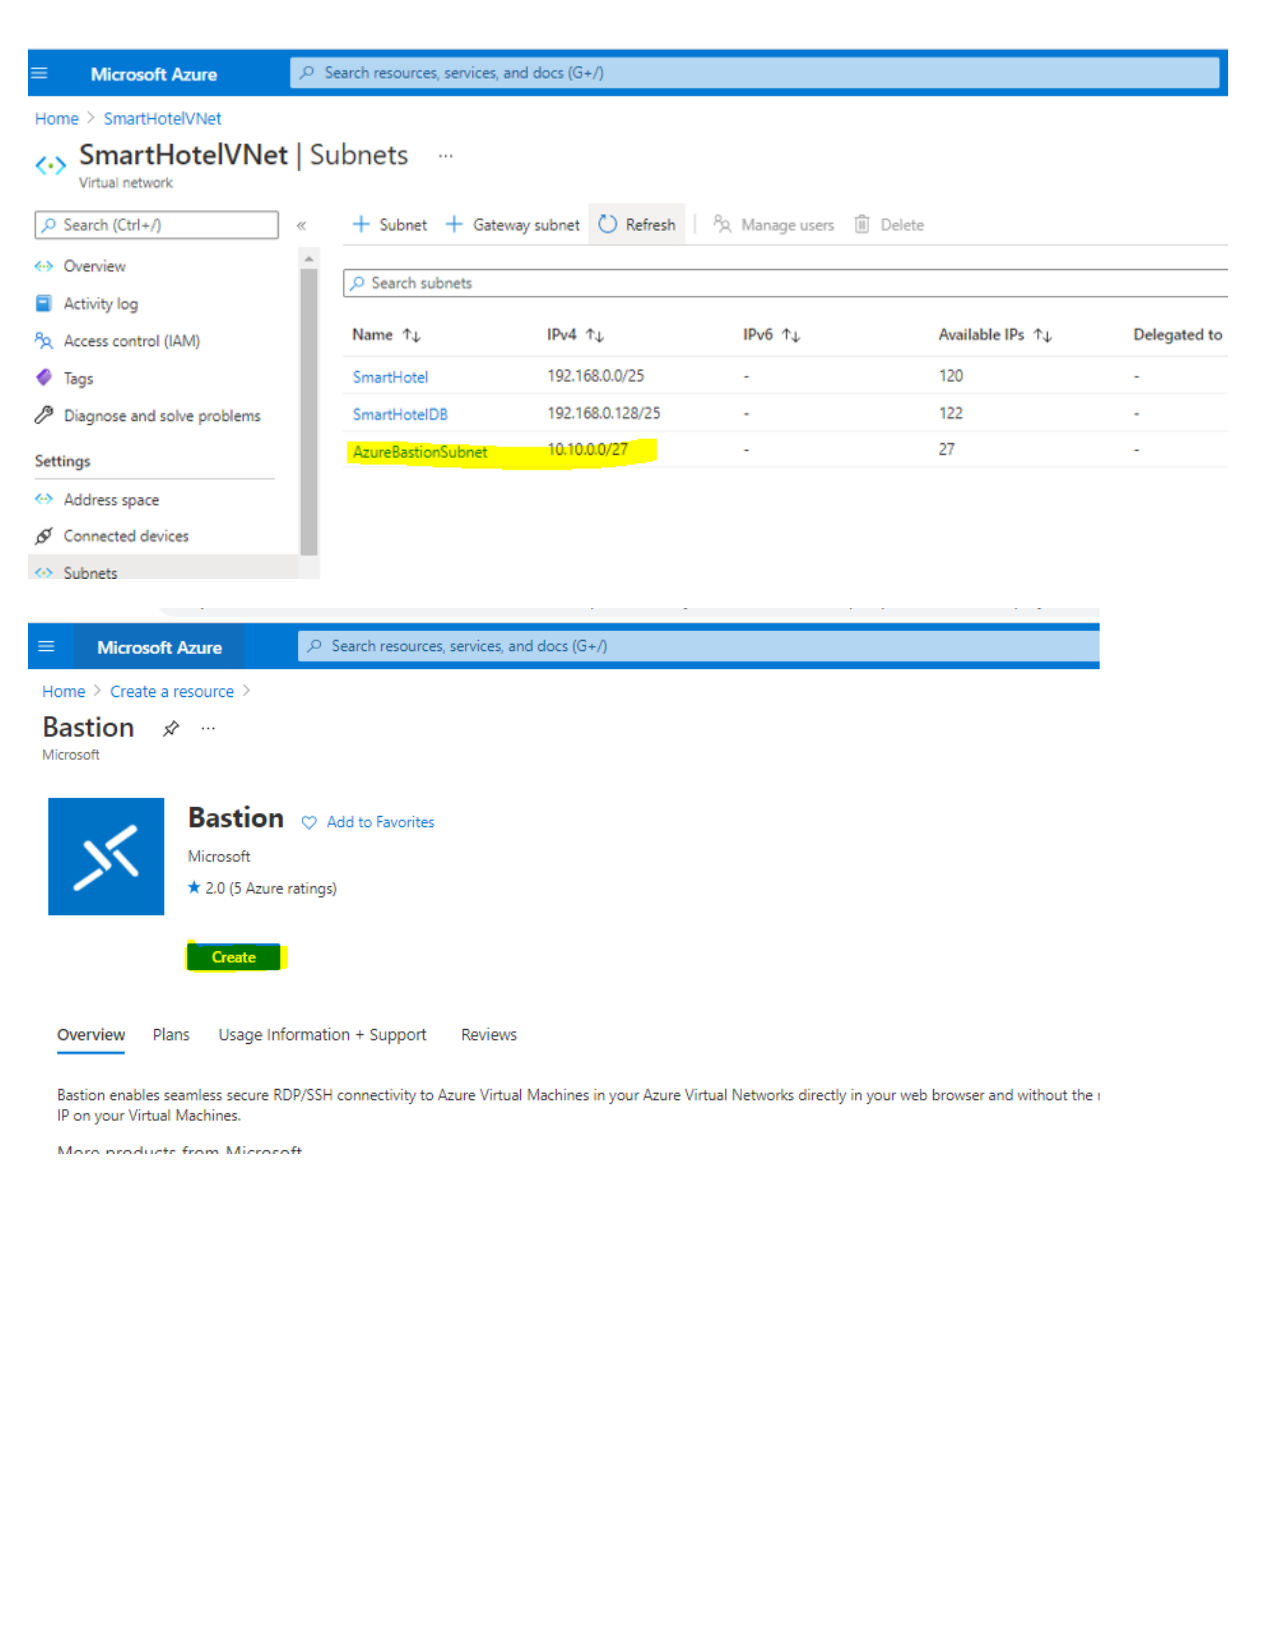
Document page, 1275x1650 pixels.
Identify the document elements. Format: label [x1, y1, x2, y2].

picture [28, 46, 1229, 579]
picture [28, 608, 1100, 1154]
